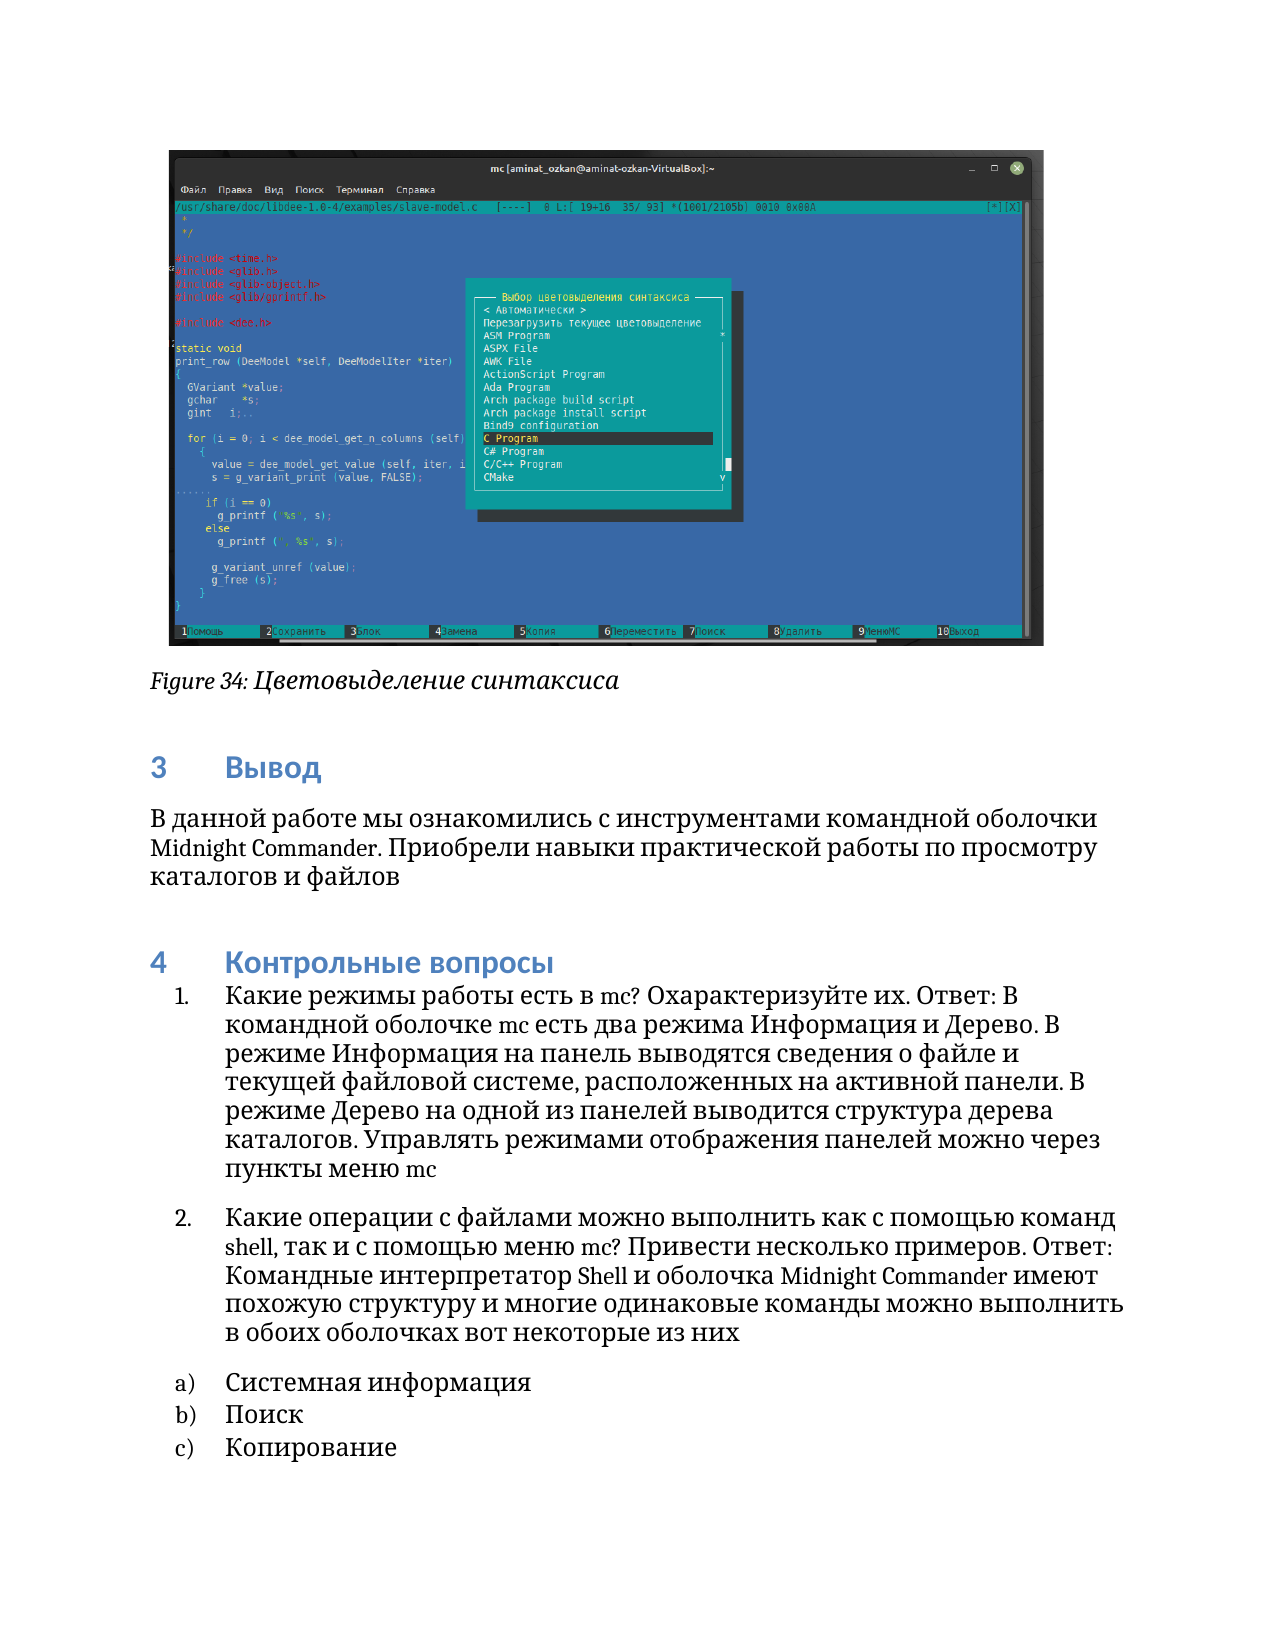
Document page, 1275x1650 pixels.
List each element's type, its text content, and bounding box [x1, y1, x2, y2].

subtitle 3 Вывод [150, 746, 1125, 786]
text В данной работе мы ознакомились с инструментами командной оболочки Midnight Commander. Приобрели навыки практической работы по просмотру каталогов и файлов [150, 805, 1125, 891]
picture [168, 150, 1044, 646]
list Какие операции с файлами можно выполнить как с помощью команд shell, так и с помощью меню mc? Привести несколько примеров. Ответ: Командные интерпретатор Shell и оболочка Midnight Commander имеют похожую структуру и многие одинаковые команды можно выполнить в обоих оболочках вот некоторые из них [175, 1204, 1125, 1348]
text Figure 34: Цветовыделение синтаксиса [150, 667, 1125, 696]
list Какие режимы работы есть в mc? Охарактеризуйте их. Ответ: В командной оболочке mc есть два режима Информация и Дерево. В режиме Информация на панель выводятся сведения о файле и текущей файловой системе, расположенных на активной панели. В режиме Дерево на одной из панелей выводится структура дерева каталогов. Управлять режимами отображения панелей можно через пункты меню mc [175, 982, 1125, 1183]
list Поиск [175, 1401, 1125, 1430]
subtitle 4 Контрольные вопросы [150, 941, 1125, 982]
list Копирование [175, 1434, 1125, 1462]
list Системная информация [175, 1369, 1125, 1397]
